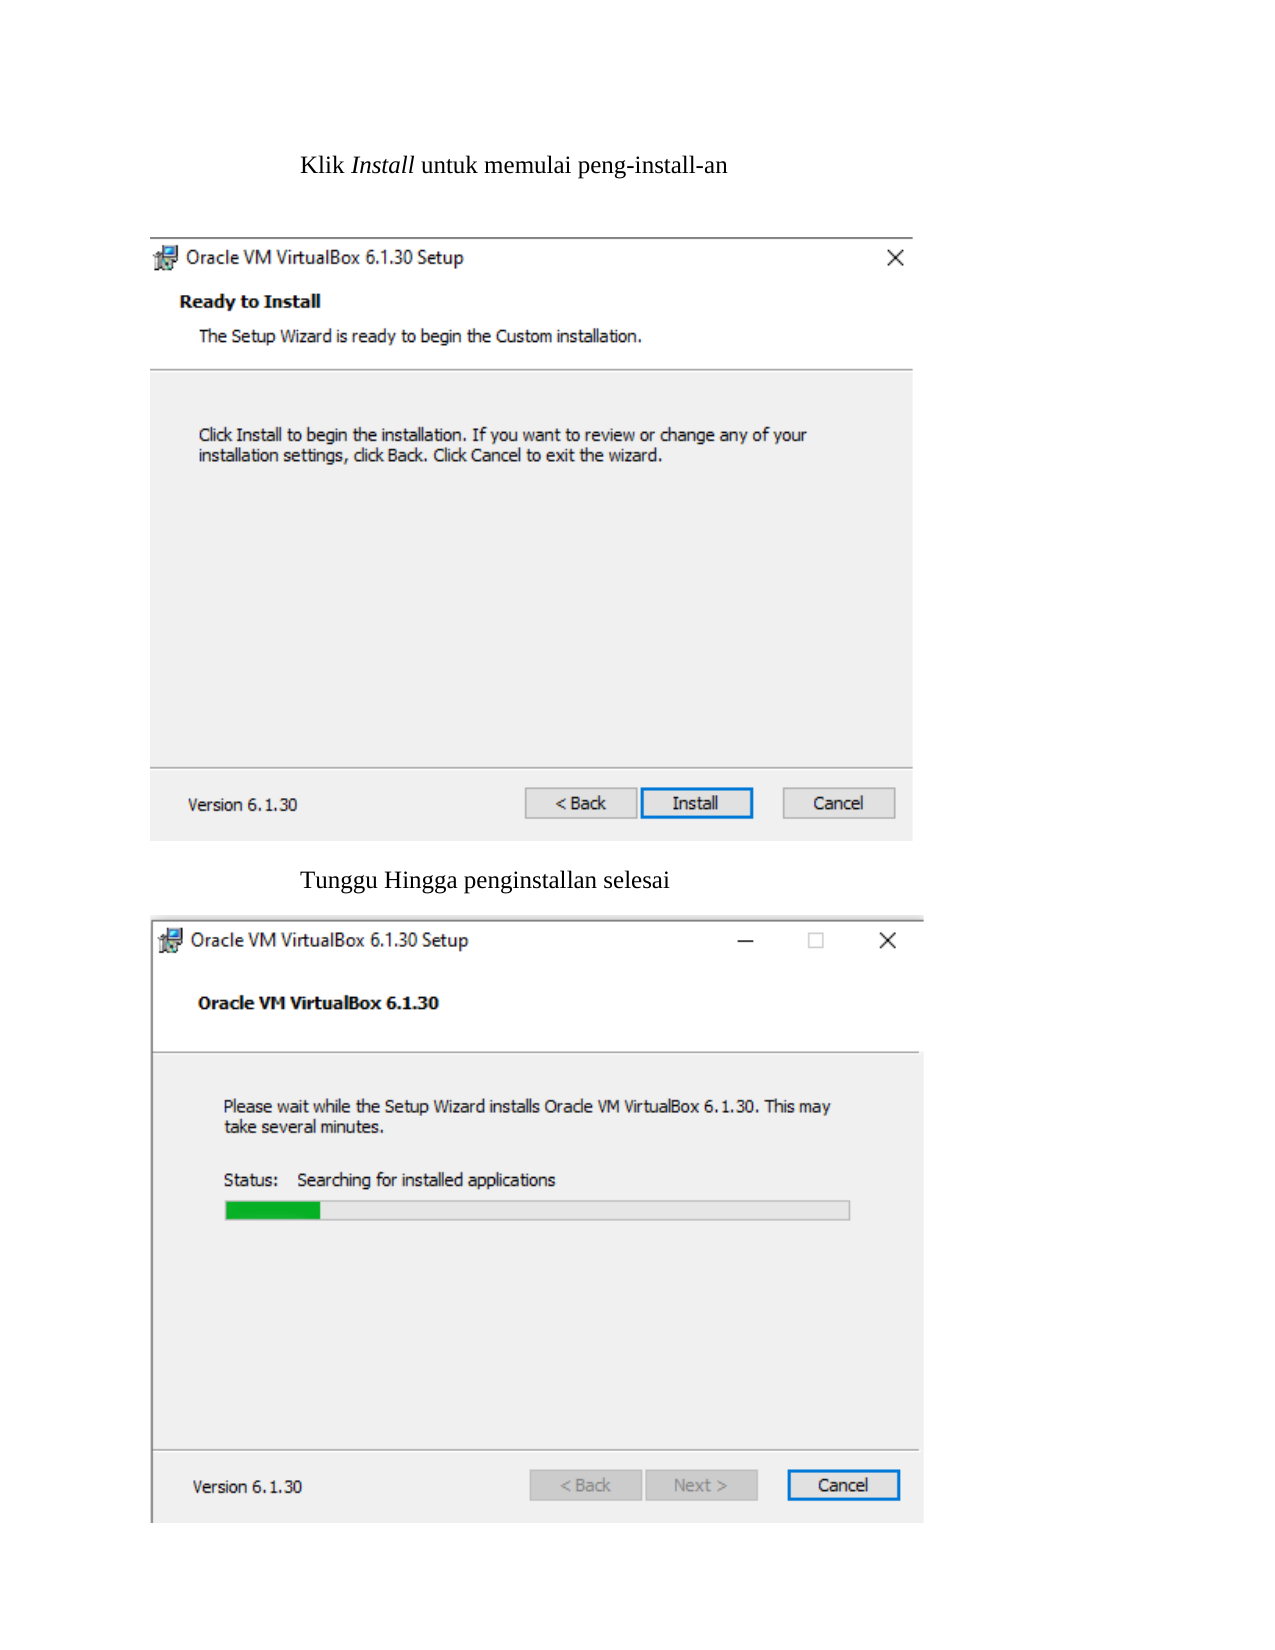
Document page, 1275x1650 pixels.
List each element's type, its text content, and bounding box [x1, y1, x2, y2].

text Klik Install untuk memulai peng-install-an [225, 150, 1125, 179]
picture [150, 915, 924, 1523]
picture [150, 237, 913, 841]
text Tunggu Hingga penginstallan selesai [225, 866, 1125, 894]
